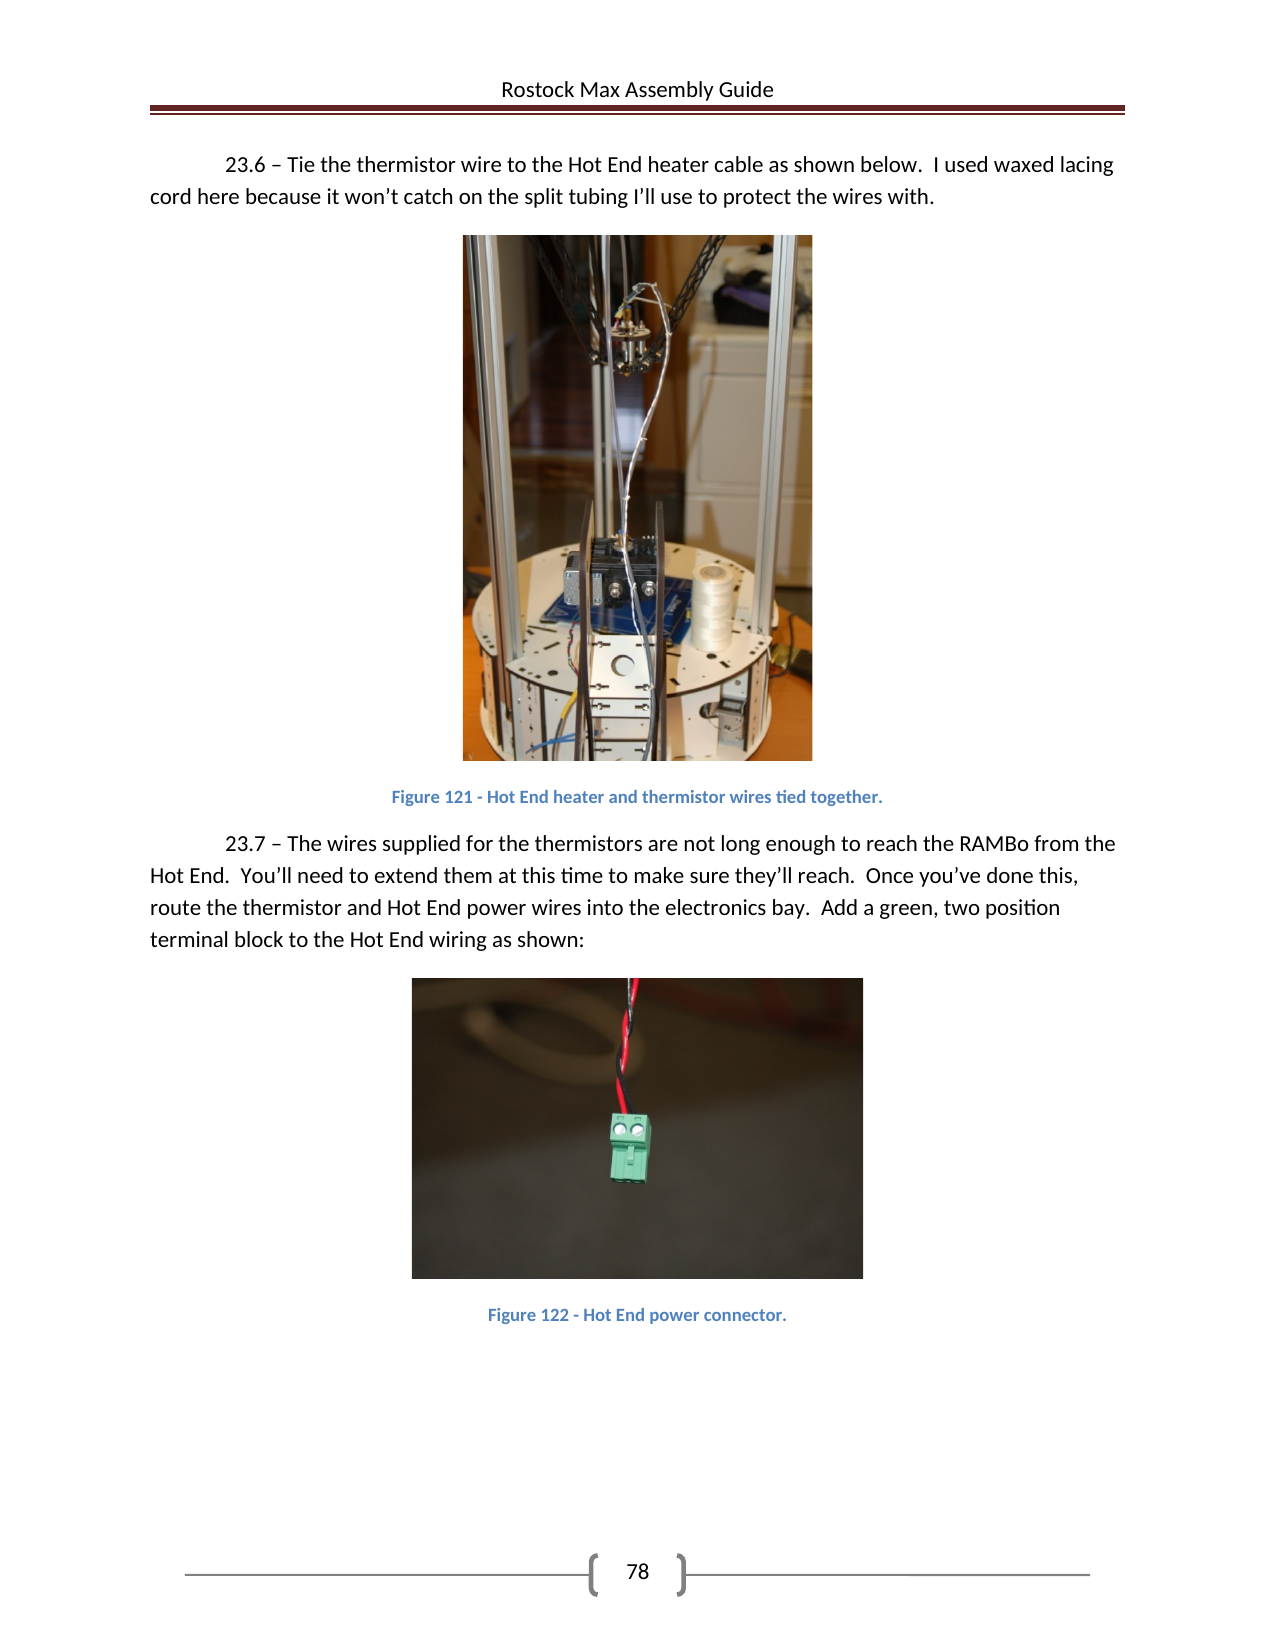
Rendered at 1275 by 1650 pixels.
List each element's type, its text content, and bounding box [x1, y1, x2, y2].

text Figure 122 - Hot End power connector. [150, 1303, 1125, 1326]
text 23.6 – Tie the thermistor wire to the Hot End heater cable as shown below. I used waxed lacing cord here because it won’t catch on the split tubing I’ll use to protect the wires with. [150, 150, 1125, 210]
picture [411, 978, 864, 1279]
picture [462, 235, 813, 761]
text Figure 121 - Hot End heater and thermistor wires tied together. [150, 785, 1125, 808]
text 23.7 – The wires supplied for the thermistors are not long enough to reach the RAMBo from the Hot End. You’ll need to extend them at this time to make sure they’ll reach. Once you’ve done this, route the thermistor and Hot End power wires into the electronics bay. Add a green, two position terminal block to the Hot End wiring as shown: [150, 829, 1125, 953]
